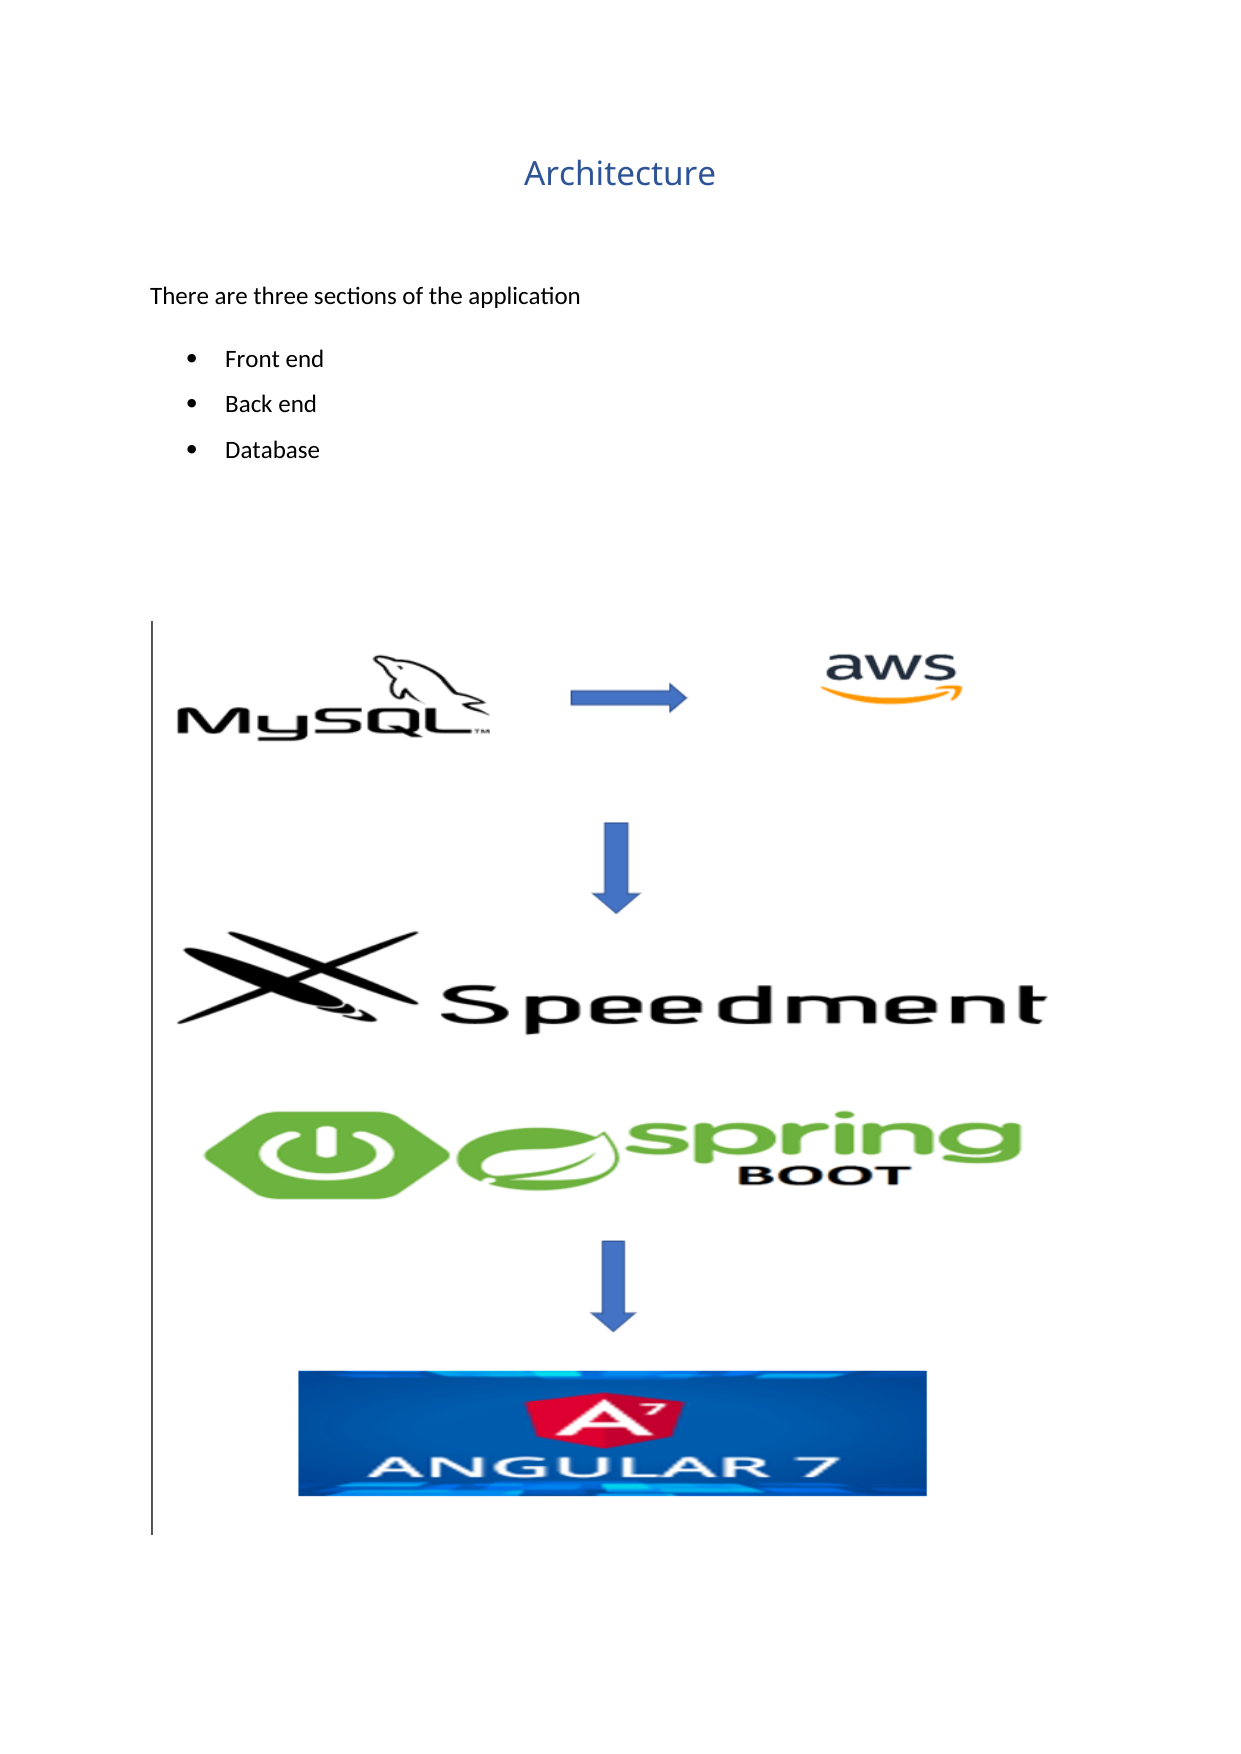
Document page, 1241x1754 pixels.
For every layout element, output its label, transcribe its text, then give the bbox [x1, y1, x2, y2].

picture [150, 621, 1060, 1535]
subtitle Architecture [150, 150, 1090, 195]
list Front end [187, 343, 1090, 373]
text There are three sections of the application [150, 281, 1090, 311]
list Database [187, 434, 1090, 465]
list Back end [187, 389, 1090, 419]
